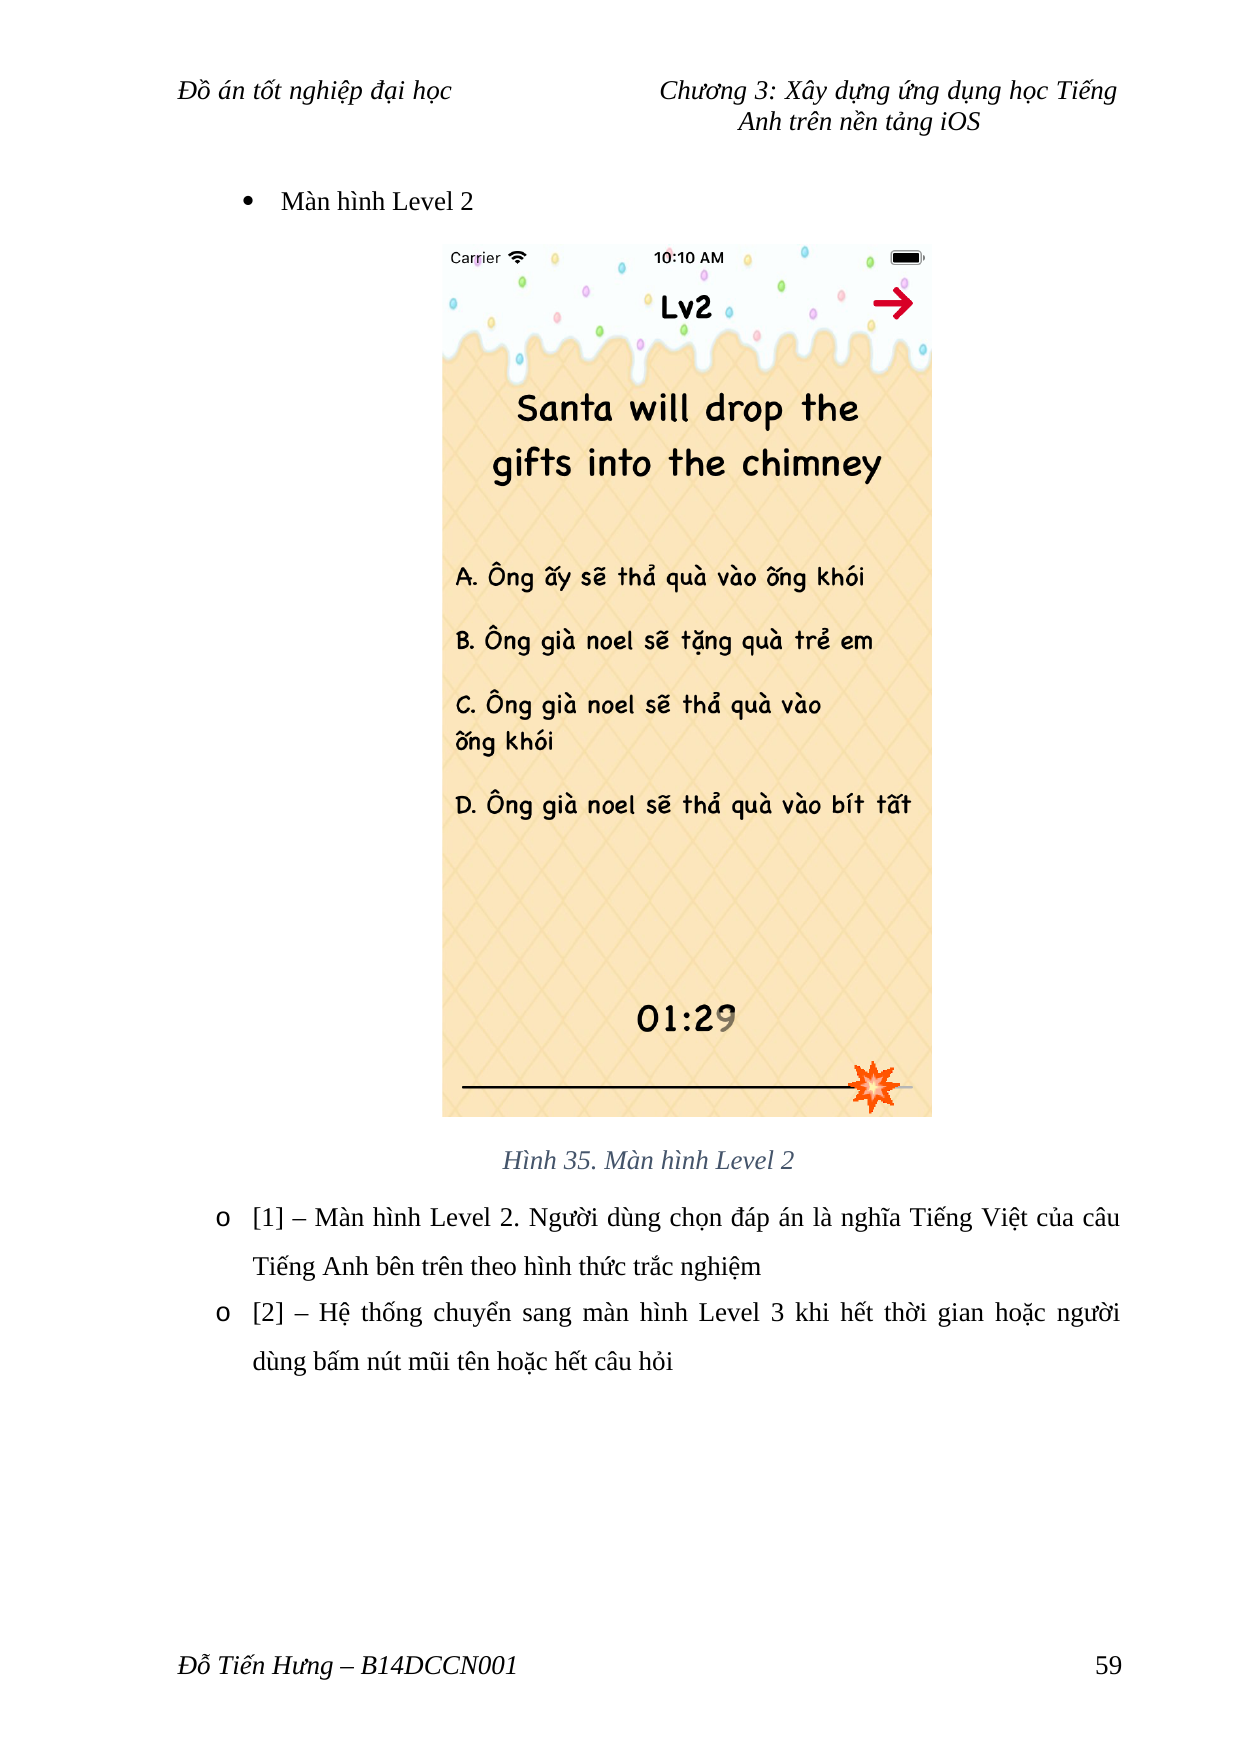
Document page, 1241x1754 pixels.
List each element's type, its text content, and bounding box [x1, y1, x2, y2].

list [2] – Hệ thống chuyển sang màn hình Level 3 khi hết thời gian hoặc người dùng bấm nút mũi tên hoặc hết câu hỏi [215, 1296, 1122, 1376]
list Màn hình Level 2 [243, 185, 1122, 216]
picture [442, 244, 932, 1117]
list [1] – Màn hình Level 2. Người dùng chọn đáp án là nghĩa Tiếng Việt của câu Tiếng Anh bên trên theo hình thức trắc nghiệm [215, 1201, 1122, 1281]
